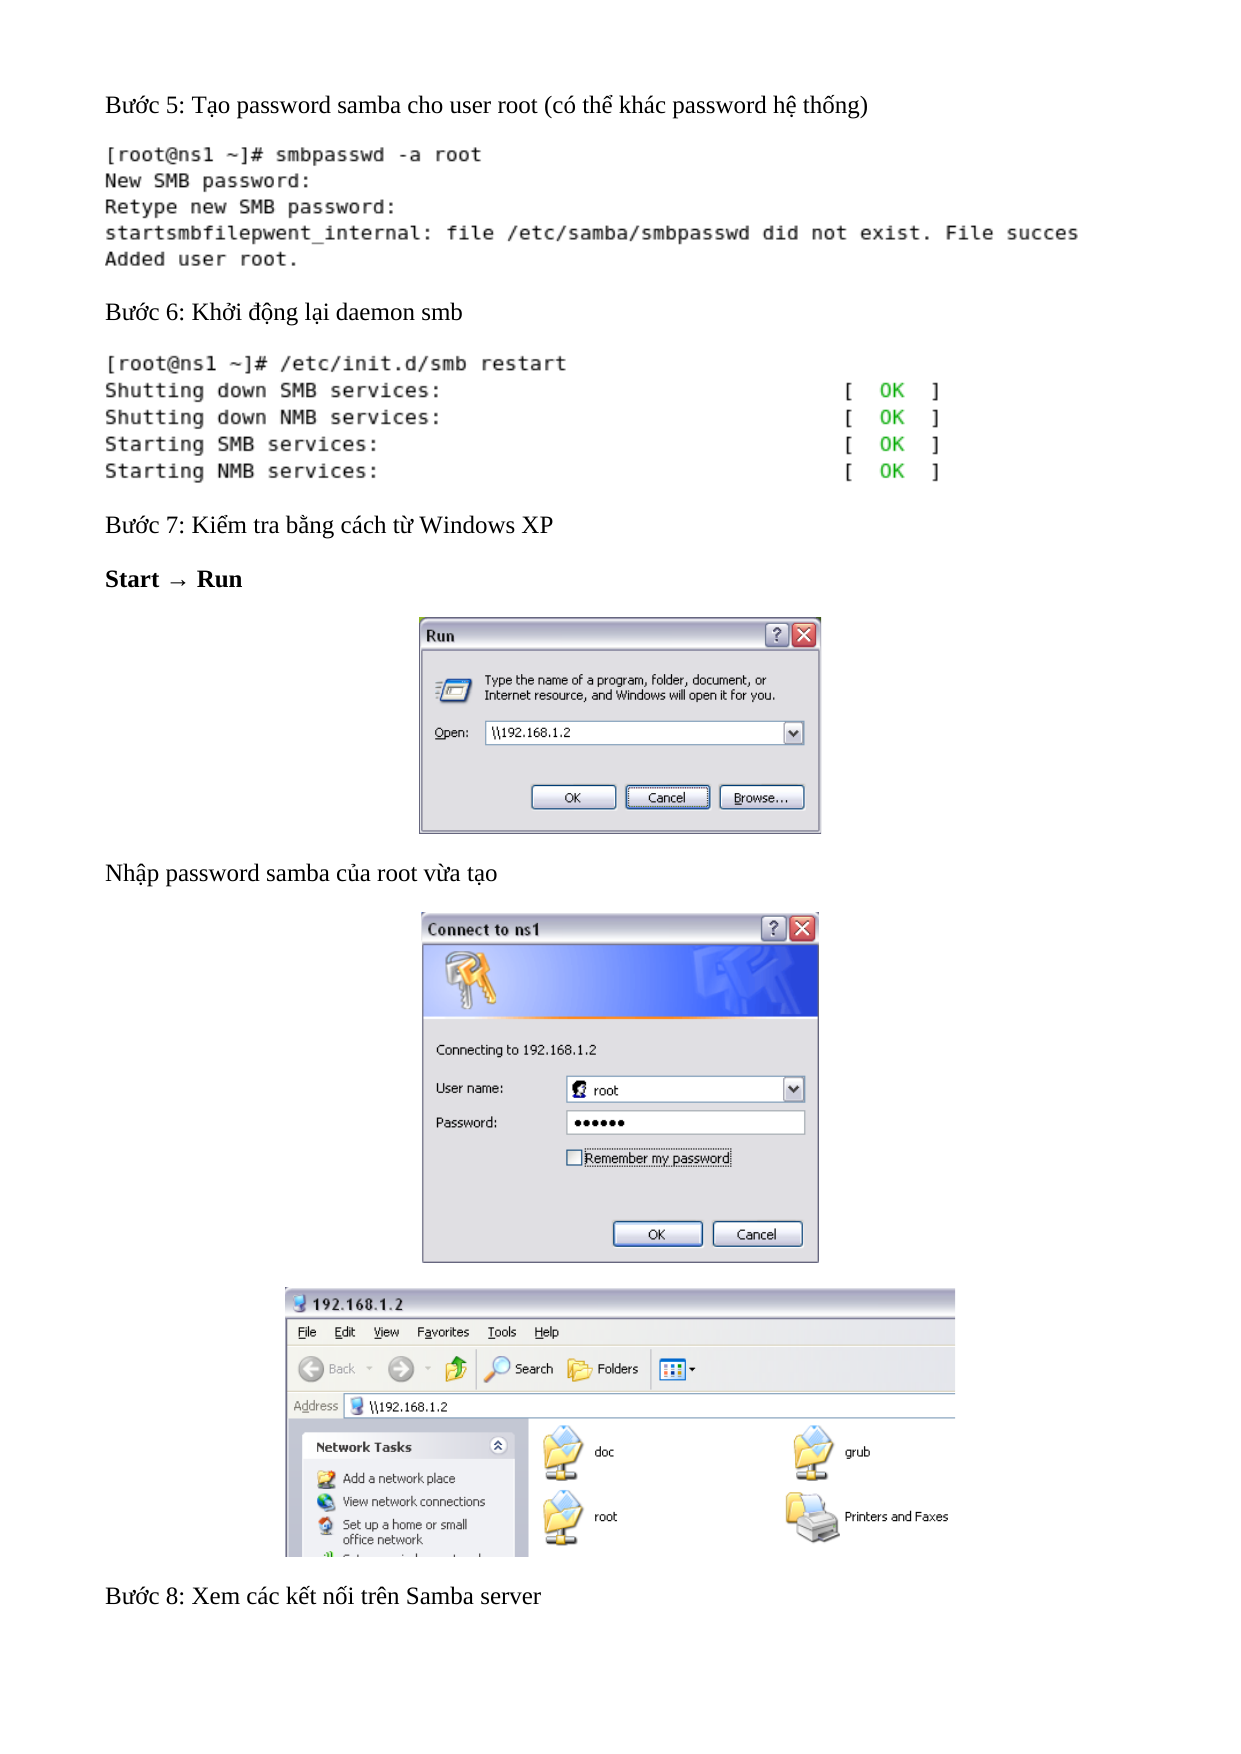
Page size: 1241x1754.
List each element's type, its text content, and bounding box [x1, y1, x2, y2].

picture [105, 350, 944, 486]
text Bước 8: Xem các kết nối trên Samba server [105, 1581, 1135, 1610]
picture [419, 617, 822, 834]
text Bước 5: Tạo password samba cho user root (có thể khác password hệ thống) [105, 90, 1135, 119]
text Start → Run [105, 564, 1135, 593]
picture [285, 1287, 956, 1557]
text Bước 6: Khởi động lại daemon smb [105, 297, 1135, 326]
text Nhập password samba của root vừa tạo [105, 858, 1135, 887]
picture [105, 143, 1080, 272]
picture [421, 912, 819, 1263]
text Bước 7: Kiểm tra bằng cách từ Windows XP [105, 510, 1135, 539]
